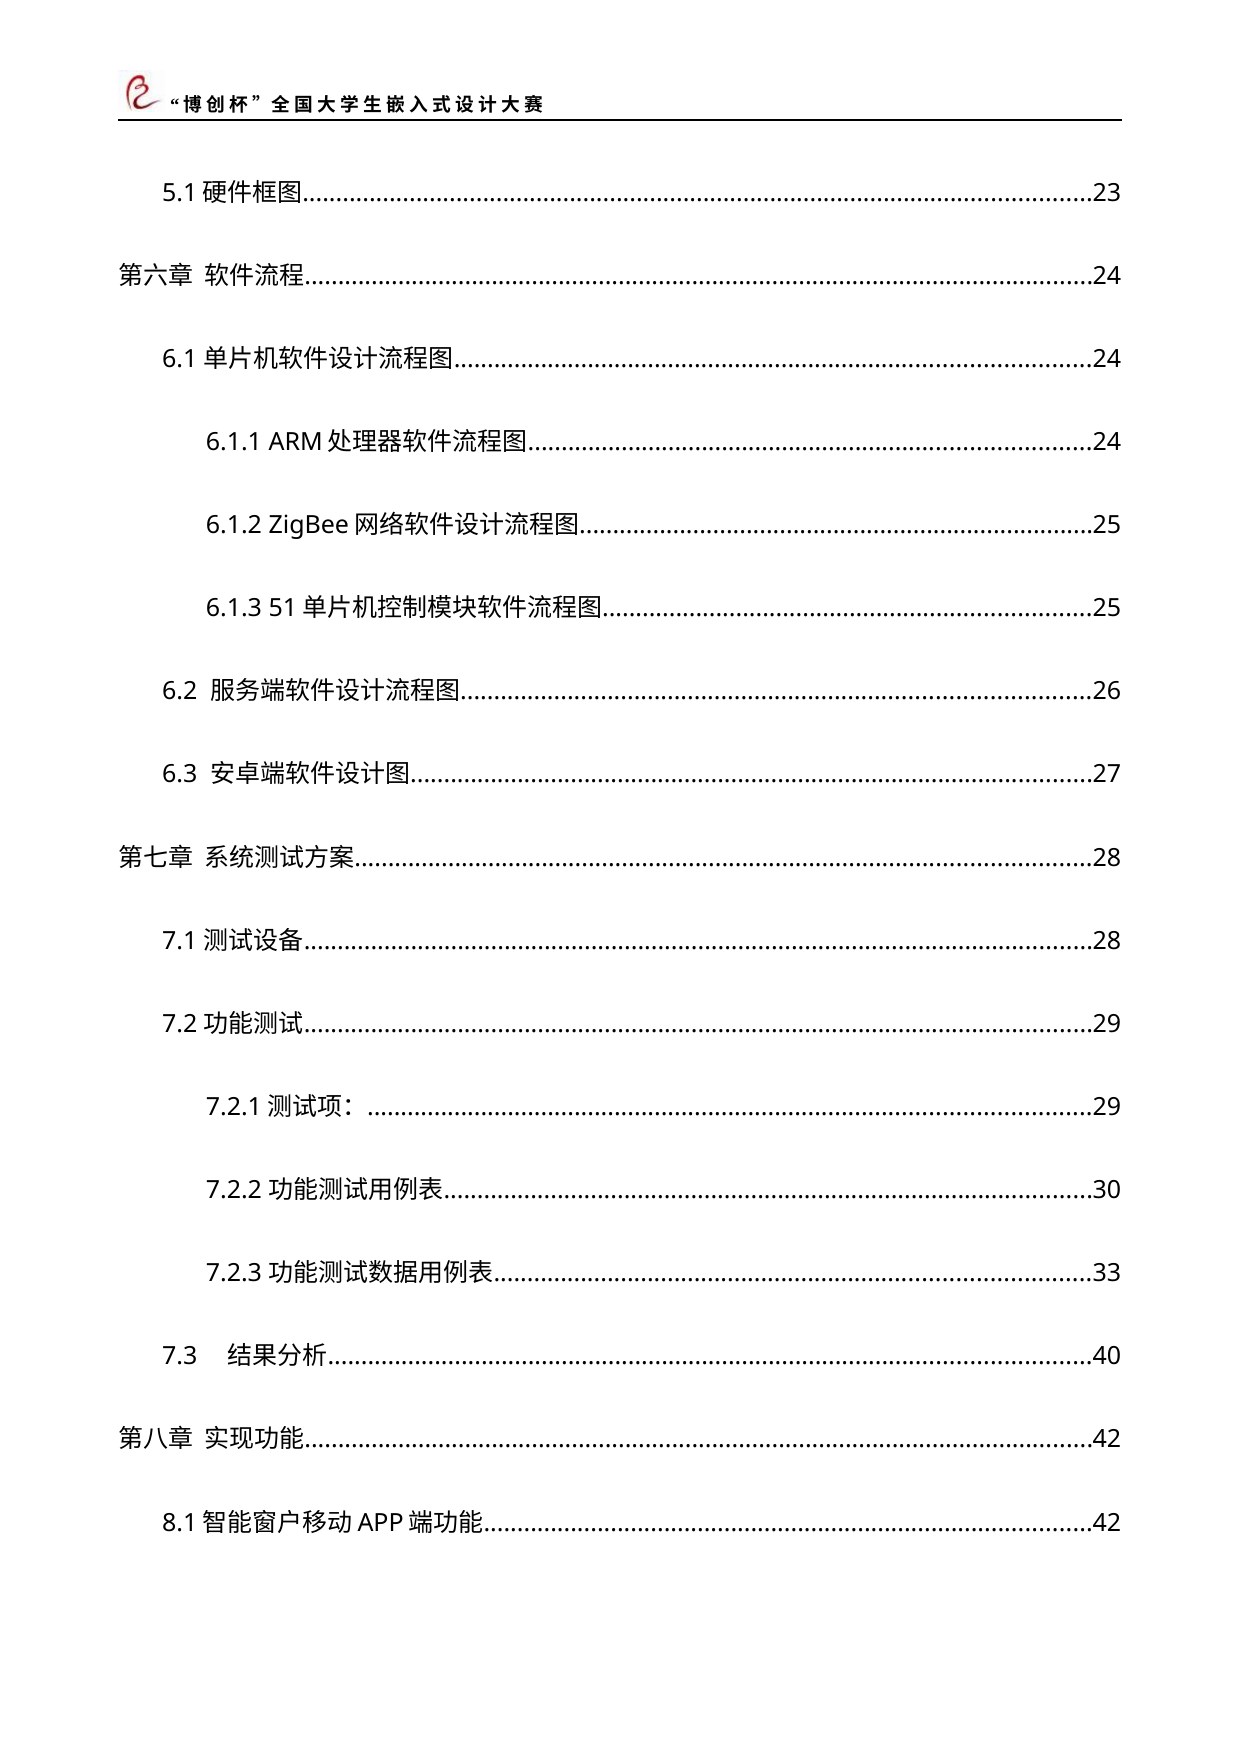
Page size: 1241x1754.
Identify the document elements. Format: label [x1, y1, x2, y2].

picture [118, 70, 166, 112]
